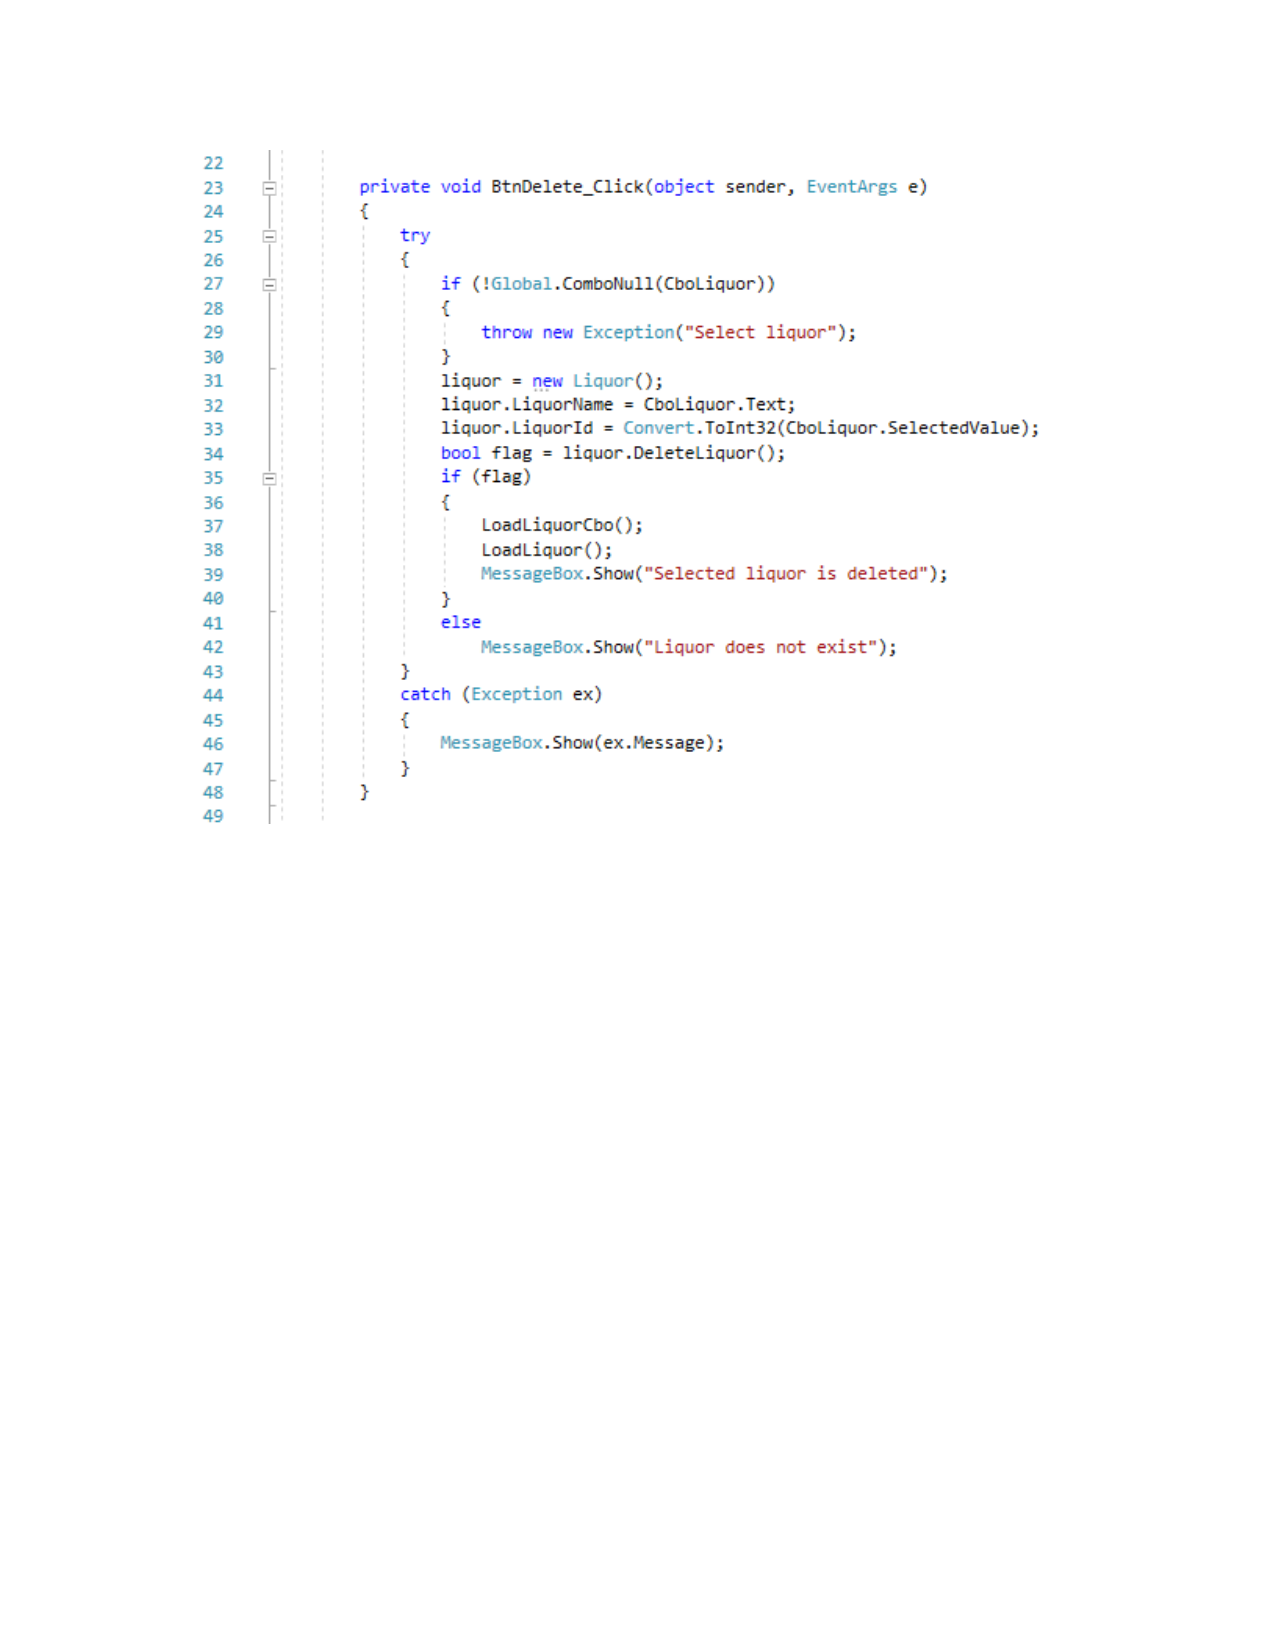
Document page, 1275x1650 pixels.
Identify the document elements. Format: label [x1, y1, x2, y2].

picture [194, 150, 1081, 824]
